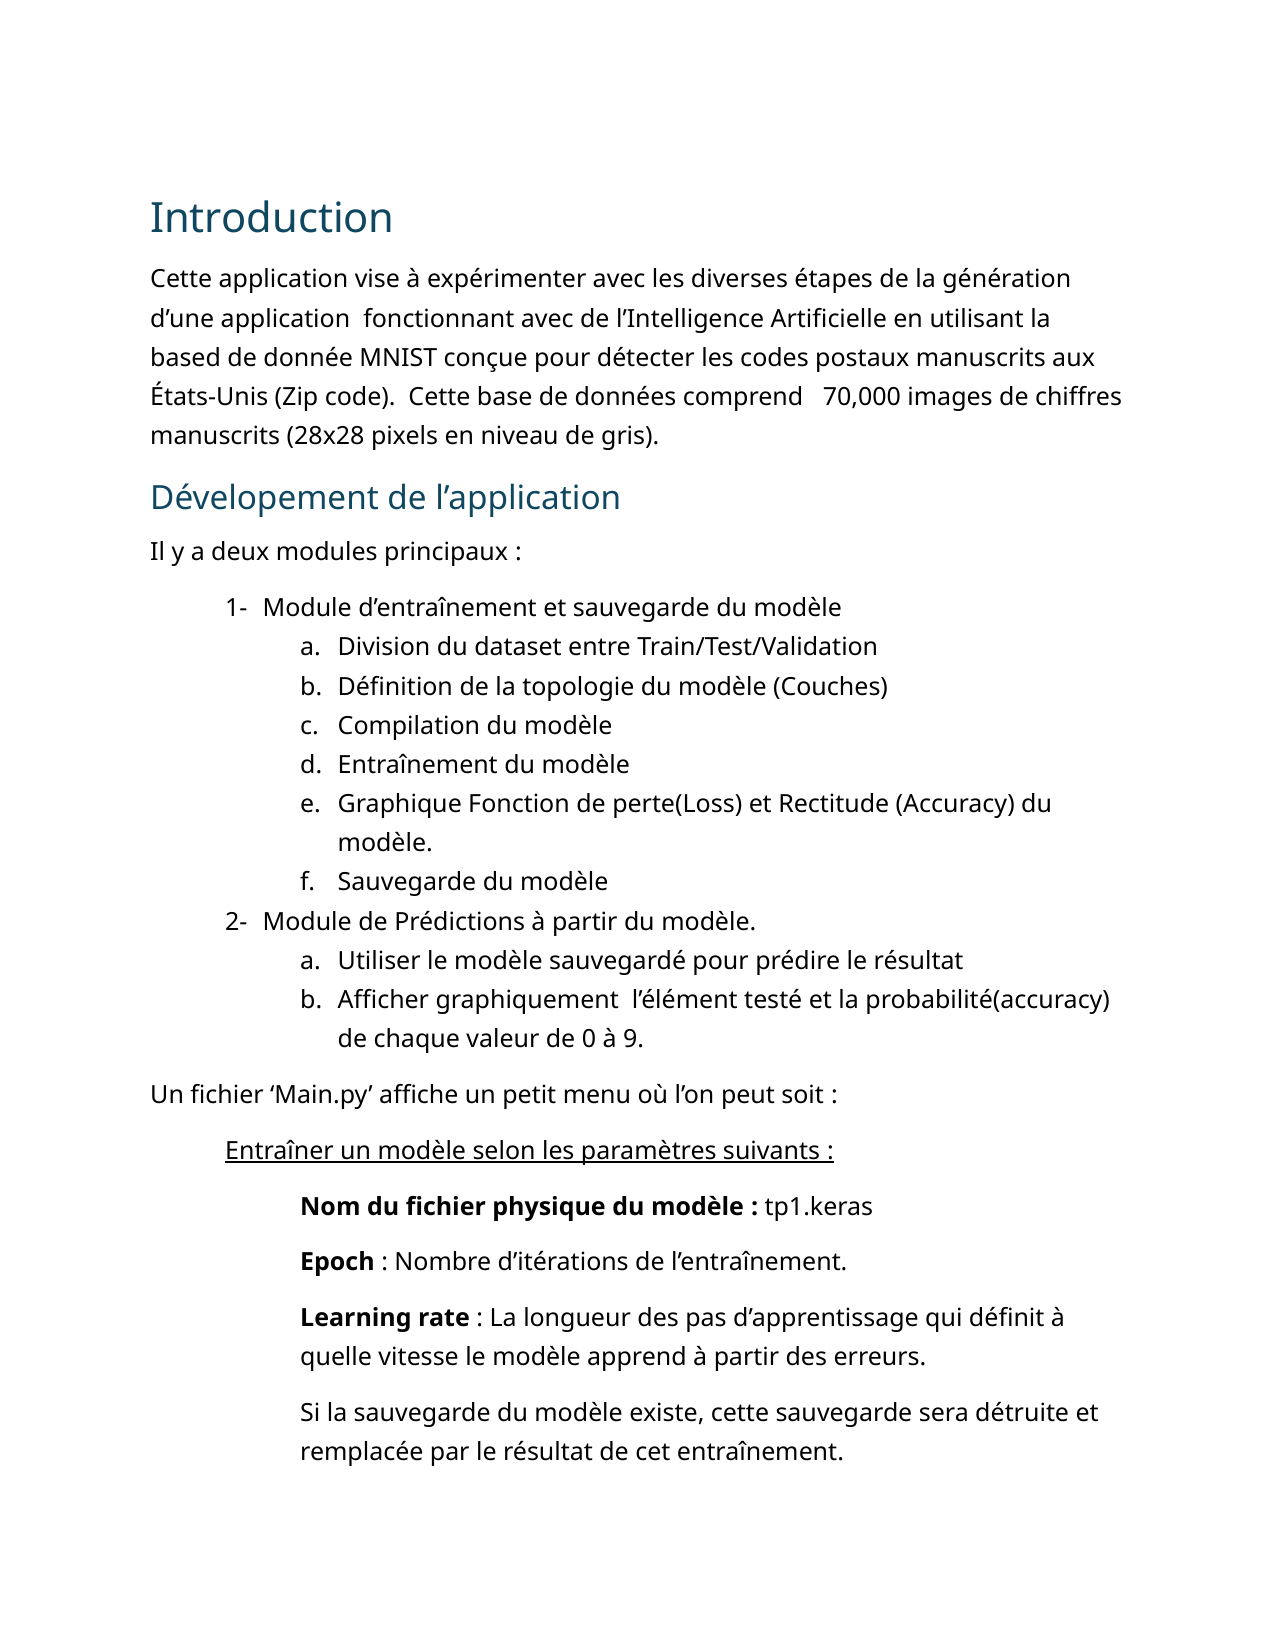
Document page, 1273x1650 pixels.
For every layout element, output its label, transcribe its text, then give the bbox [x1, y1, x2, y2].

list Division du dataset entre Train/Test/Validation [300, 629, 1123, 663]
list Compilation du modèle [300, 707, 1123, 741]
list Utiliser le modèle sauvegardé pour prédire le résultat [300, 942, 1123, 976]
text Il y a deux modules principaux : [150, 534, 1123, 568]
list Module d’entraînement et sauvegarde du modèle [225, 590, 1123, 624]
text Si la sauvegarde du modèle existe, cette sauvegarde sera détruite et remplacée par le résultat de cet entraînement. [300, 1395, 1123, 1468]
text Nom du fichier physique du modèle : tp1.keras [150, 1188, 1123, 1222]
text Entraîner un modèle selon les paramètres suivants : [150, 1132, 1123, 1166]
text Cette application vise à expérimenter avec les diverses étapes de la génération d’une application fonctionnant avec de l’Intelligence Artificielle en utilisant la based de donnée MNIST conçue pour détecter les codes postaux manuscrits aux États-Unis (Zip code). Cette base de données comprend 70,000 images de chiffres manuscrits (28x28 pixels en niveau de gris). [150, 261, 1123, 452]
list Définition de la topologie du modèle (Couches) [300, 668, 1123, 702]
text Learning rate : La longueur des pas d’apprentissage qui définit à quelle vitesse le modèle apprend à partir des erreurs. [300, 1300, 1123, 1373]
list Afficher graphiquement l’élément testé et la probabilité(accuracy) de chaque valeur de 0 à 9. [300, 982, 1123, 1055]
list Module de Prédictions à partir du modèle. [225, 903, 1123, 937]
list Sauvegarde du modèle [300, 864, 1123, 898]
subtitle Dévelopement de l’application [150, 473, 1123, 519]
text Un fichier ‘Main.py’ affiche un petit menu où l’on peut soit : [150, 1077, 1123, 1111]
subtitle Introduction [150, 187, 1123, 244]
list Entraînement du modèle [300, 747, 1123, 781]
text Epoch : Nombre d’itérations de l’entraînement. [225, 1244, 1123, 1278]
list Graphique Fonction de perte(Loss) et Rectitude (Accuracy) du modèle. [300, 786, 1123, 859]
